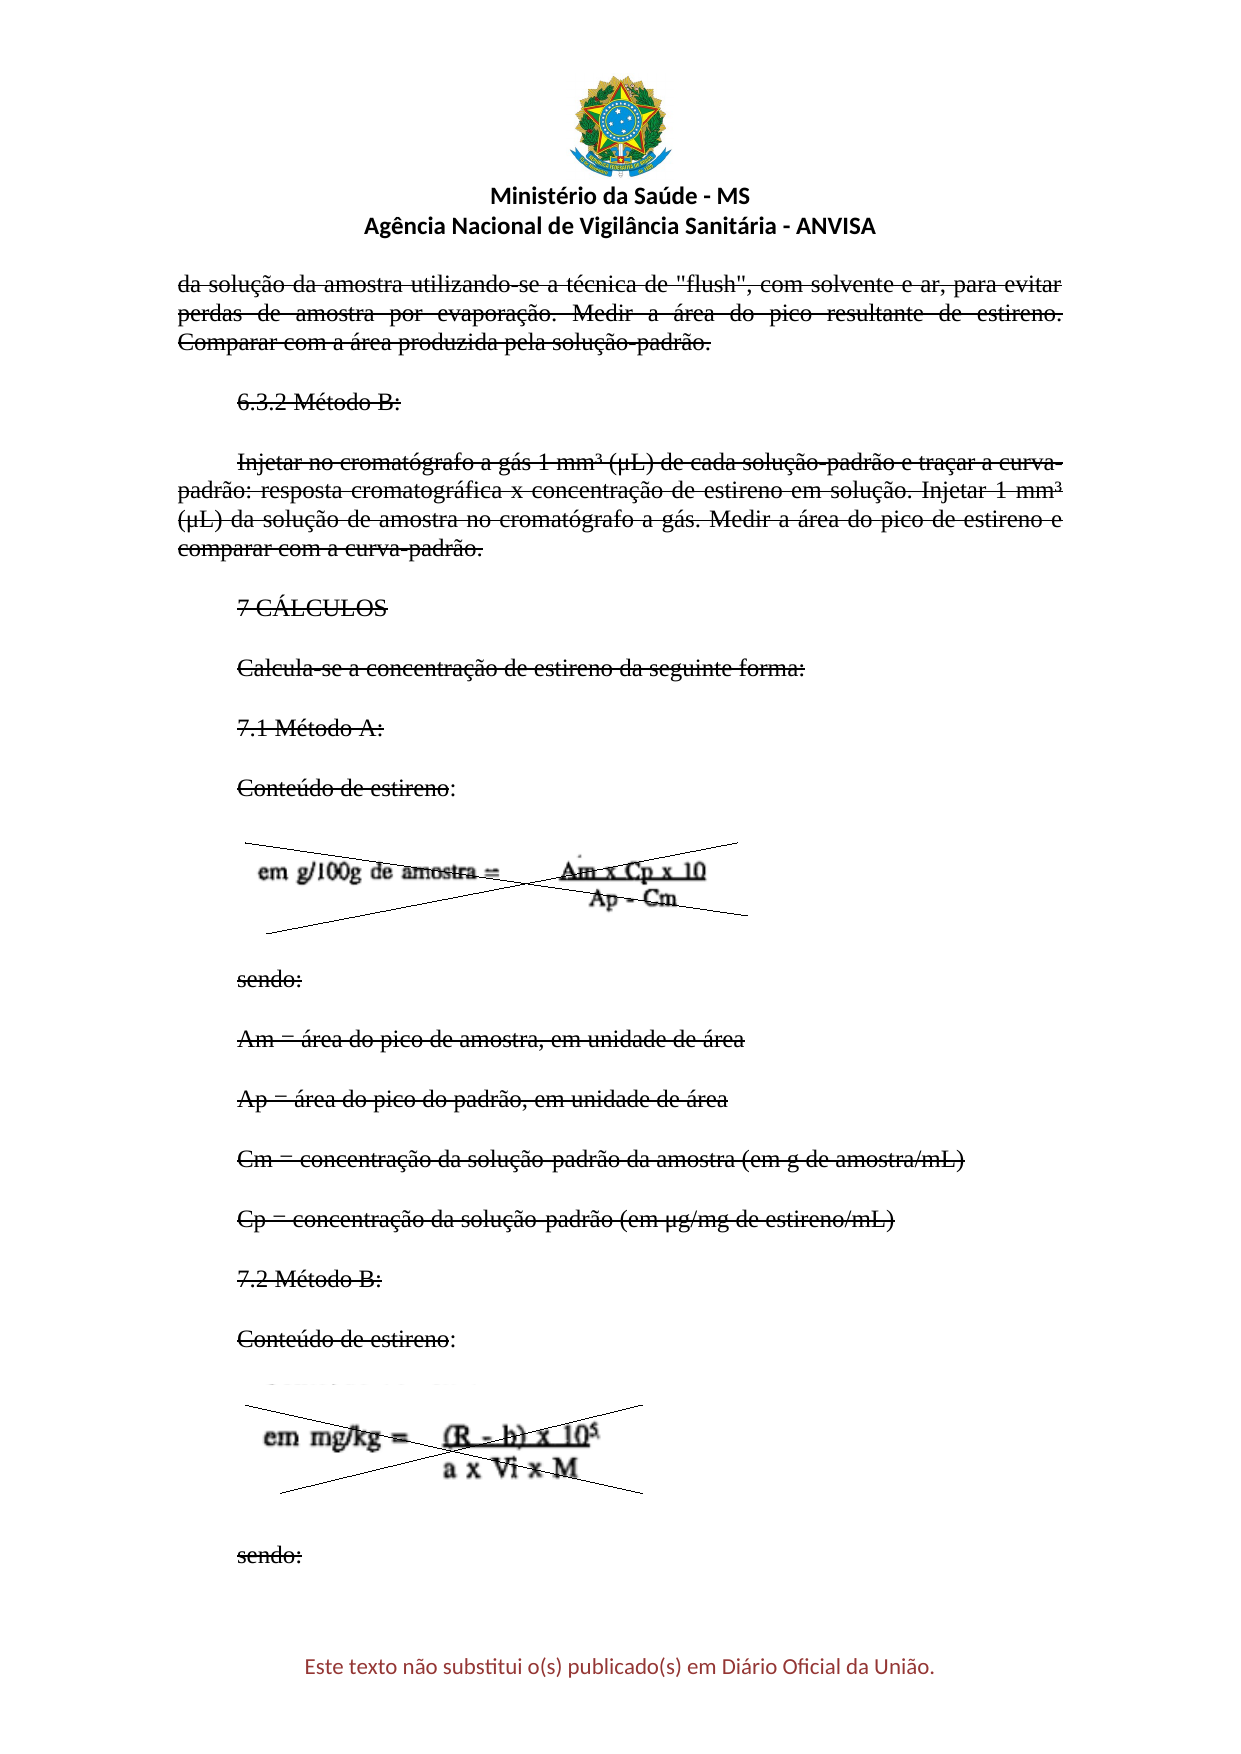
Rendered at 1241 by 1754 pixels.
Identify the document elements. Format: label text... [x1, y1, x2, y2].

text Injetar no cromatógrafo a gás 1 mm³ (μL) de cada solução-padrão e traçar a curva-padrão: resposta cromatográfica x concentração de estireno em solução. Injetar 1 mm³ (μL) da solução de amostra no cromatógrafo a gás. Medir a área do pico de estireno e comparar com a curva-padrão. [177, 447, 1063, 491]
text Ap = área do pico do padrão, em unidade de área [177, 1084, 1063, 1113]
text 6.3.2 Método B: [177, 387, 1063, 415]
picture [236, 1384, 668, 1509]
text 7.1 Método A: [177, 713, 1063, 742]
text Injetar no cromatógrafo a gás 1 mm³ (μL) de cada solução-padrão e traçar a curva-padrão: resposta cromatográfica x concentração de estireno em solução. Injetar 1 mm³ (μL) da solução de amostra no cromatógrafo a gás. Medir a área do pico de estireno e comparar com a curva-padrão. [177, 492, 1063, 520]
text 7 CÁLCULOS [177, 593, 1063, 622]
text 7.2 Método B: [177, 1264, 1063, 1293]
text sendo: [177, 1540, 1063, 1568]
picture [236, 832, 755, 934]
text Am = área do pico de amostra, em unidade de área [177, 1024, 1063, 1053]
text Injetar no cromatógrafo a gás 1 mm³ (μL) de cada solução-padrão e traçar a curva-padrão: resposta cromatográfica x concentração de estireno em solução. Injetar 1 mm³ (μL) da solução de amostra no cromatógrafo a gás. Medir a área do pico de estireno e comparar com a curva-padrão. [177, 521, 1063, 562]
text Cp = concentração da solução-padrão (em μg/mg de estireno/mL) [177, 1204, 1063, 1233]
text sendo: [177, 964, 1063, 993]
text Conteúdo de estireno: [177, 773, 1063, 802]
picture [566, 73, 674, 180]
text Cm = concentração da solução-padrão da amostra (em g de amostra/mL) [177, 1144, 1063, 1173]
text Calcula-se a concentração de estireno da seguinte forma: [177, 653, 1063, 682]
text Conteúdo de estireno: [177, 1324, 1063, 1353]
